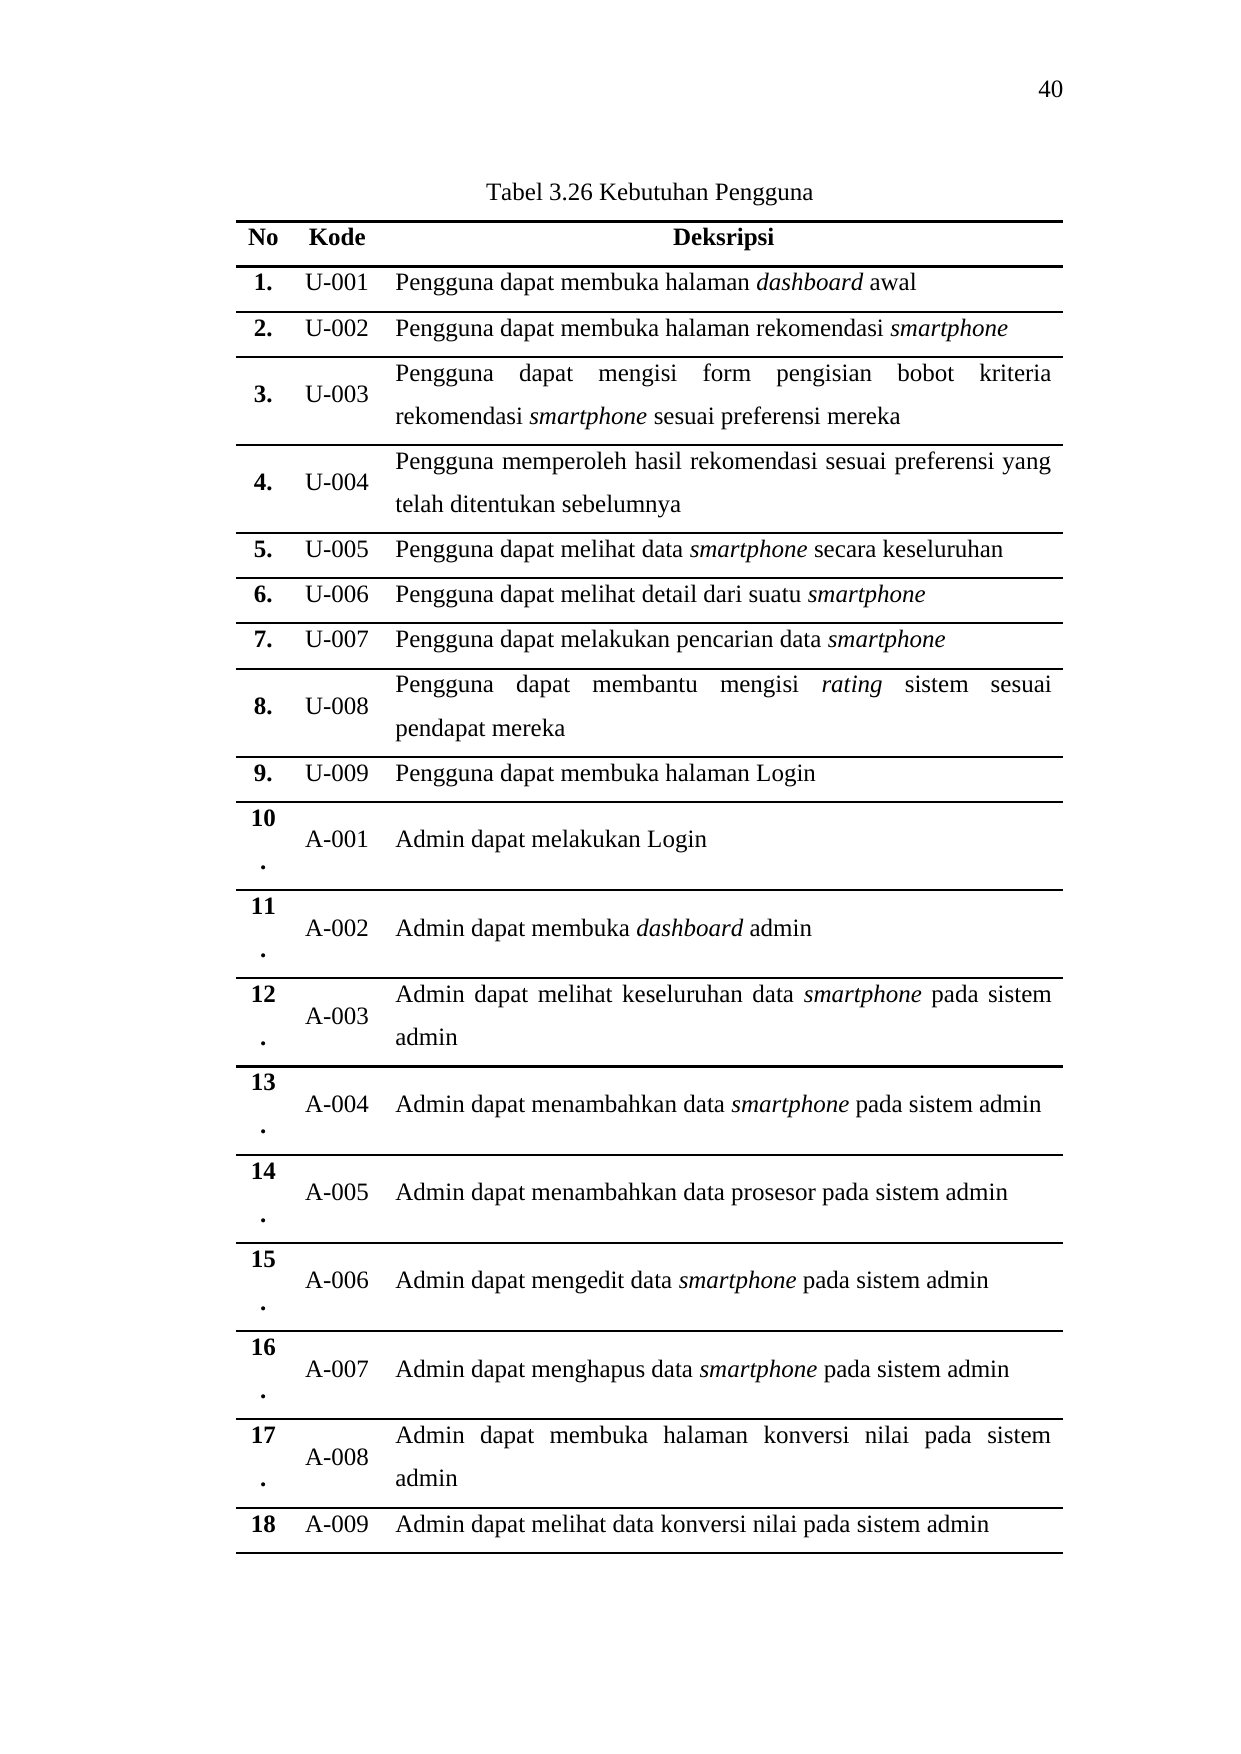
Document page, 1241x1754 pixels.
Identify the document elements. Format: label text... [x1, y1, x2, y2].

table_cell A-006 [290, 1244, 384, 1330]
table_header Deksripsi [384, 223, 1063, 265]
table_cell 14. [236, 1156, 290, 1242]
table_cell U-006 [290, 579, 384, 622]
table_cell 4. [236, 446, 290, 532]
table_cell A-007 [290, 1332, 384, 1418]
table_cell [384, 1509, 1063, 1552]
table_cell A-005 [290, 1156, 384, 1242]
table_header Kode [290, 223, 384, 265]
table_cell U-002 [290, 313, 384, 356]
table_cell A-002 [290, 891, 384, 977]
table_cell 6. [236, 579, 290, 622]
table_cell A-001 [290, 803, 384, 889]
table_cell 10. [236, 803, 290, 889]
table_cell Pengguna dapat melihat detail dari suatu smartphone [384, 579, 1063, 622]
table_header No [236, 223, 290, 265]
table_cell U-007 [290, 624, 384, 667]
table_cell A-008 [290, 1420, 384, 1507]
table_cell 18. [236, 1509, 290, 1552]
table_cell Pengguna dapat melakukan pencarian data smartphone [384, 624, 1063, 667]
table_cell Pengguna memperoleh hasil rekomendasi sesuai preferensi yang telah ditentukan sebelumnya [384, 446, 1063, 532]
table_cell U-008 [290, 670, 384, 756]
table_cell 9. [236, 758, 290, 801]
table_cell U-004 [290, 446, 384, 532]
table_cell 16. [236, 1332, 290, 1418]
table_cell 3. [236, 358, 290, 444]
table_cell Pengguna dapat membuka halaman dashboard awal [384, 268, 1063, 311]
table_cell Admin dapat mengedit data smartphone pada sistem admin [384, 1244, 1063, 1330]
table_cell Admin dapat membuka halaman konversi nilai pada sistem admin [384, 1420, 1063, 1507]
table_cell U-003 [290, 358, 384, 444]
table_cell 11. [236, 891, 290, 977]
table_cell 1. [236, 268, 290, 311]
table_cell Admin dapat menambahkan data prosesor pada sistem admin [384, 1156, 1063, 1242]
table_cell Admin dapat melihat keseluruhan data smartphone pada sistem admin [384, 979, 1063, 1065]
table_cell Pengguna dapat membuka halaman Login [384, 758, 1063, 801]
text Tabel 3.26 Kebutuhan Pengguna [236, 177, 1063, 206]
table_cell 12. [236, 979, 290, 1065]
table_cell Pengguna dapat membuka halaman rekomendasi smartphone [384, 313, 1063, 356]
table_cell A-004 [290, 1068, 384, 1154]
table_cell 15. [236, 1244, 290, 1330]
table_cell 8. [236, 670, 290, 756]
table_cell Pengguna dapat mengisi form pengisian bobot kriteria rekomendasi smartphone sesuai preferensi mereka [384, 358, 1063, 444]
table_cell U-009 [290, 758, 384, 801]
table_cell Pengguna dapat melihat data smartphone secara keseluruhan [384, 534, 1063, 577]
table_cell 5. [236, 534, 290, 577]
table_cell 7. [236, 624, 290, 667]
table_cell Admin dapat menambahkan data smartphone pada sistem admin [384, 1068, 1063, 1154]
table_cell 13. [236, 1068, 290, 1154]
table_cell 2. [236, 313, 290, 356]
table_cell 17. [236, 1420, 290, 1507]
table_cell Admin dapat menghapus data smartphone pada sistem admin [384, 1332, 1063, 1418]
table_cell A-003 [290, 979, 384, 1065]
table_cell U-001 [290, 268, 384, 311]
table_cell Pengguna dapat membantu mengisi rating sistem sesuai pendapat mereka [384, 670, 1063, 756]
table_cell U-005 [290, 534, 384, 577]
table_cell Admin dapat melakukan Login [384, 803, 1063, 889]
table_cell A-009 [290, 1509, 384, 1552]
table_cell Admin dapat membuka dashboard admin [384, 891, 1063, 977]
